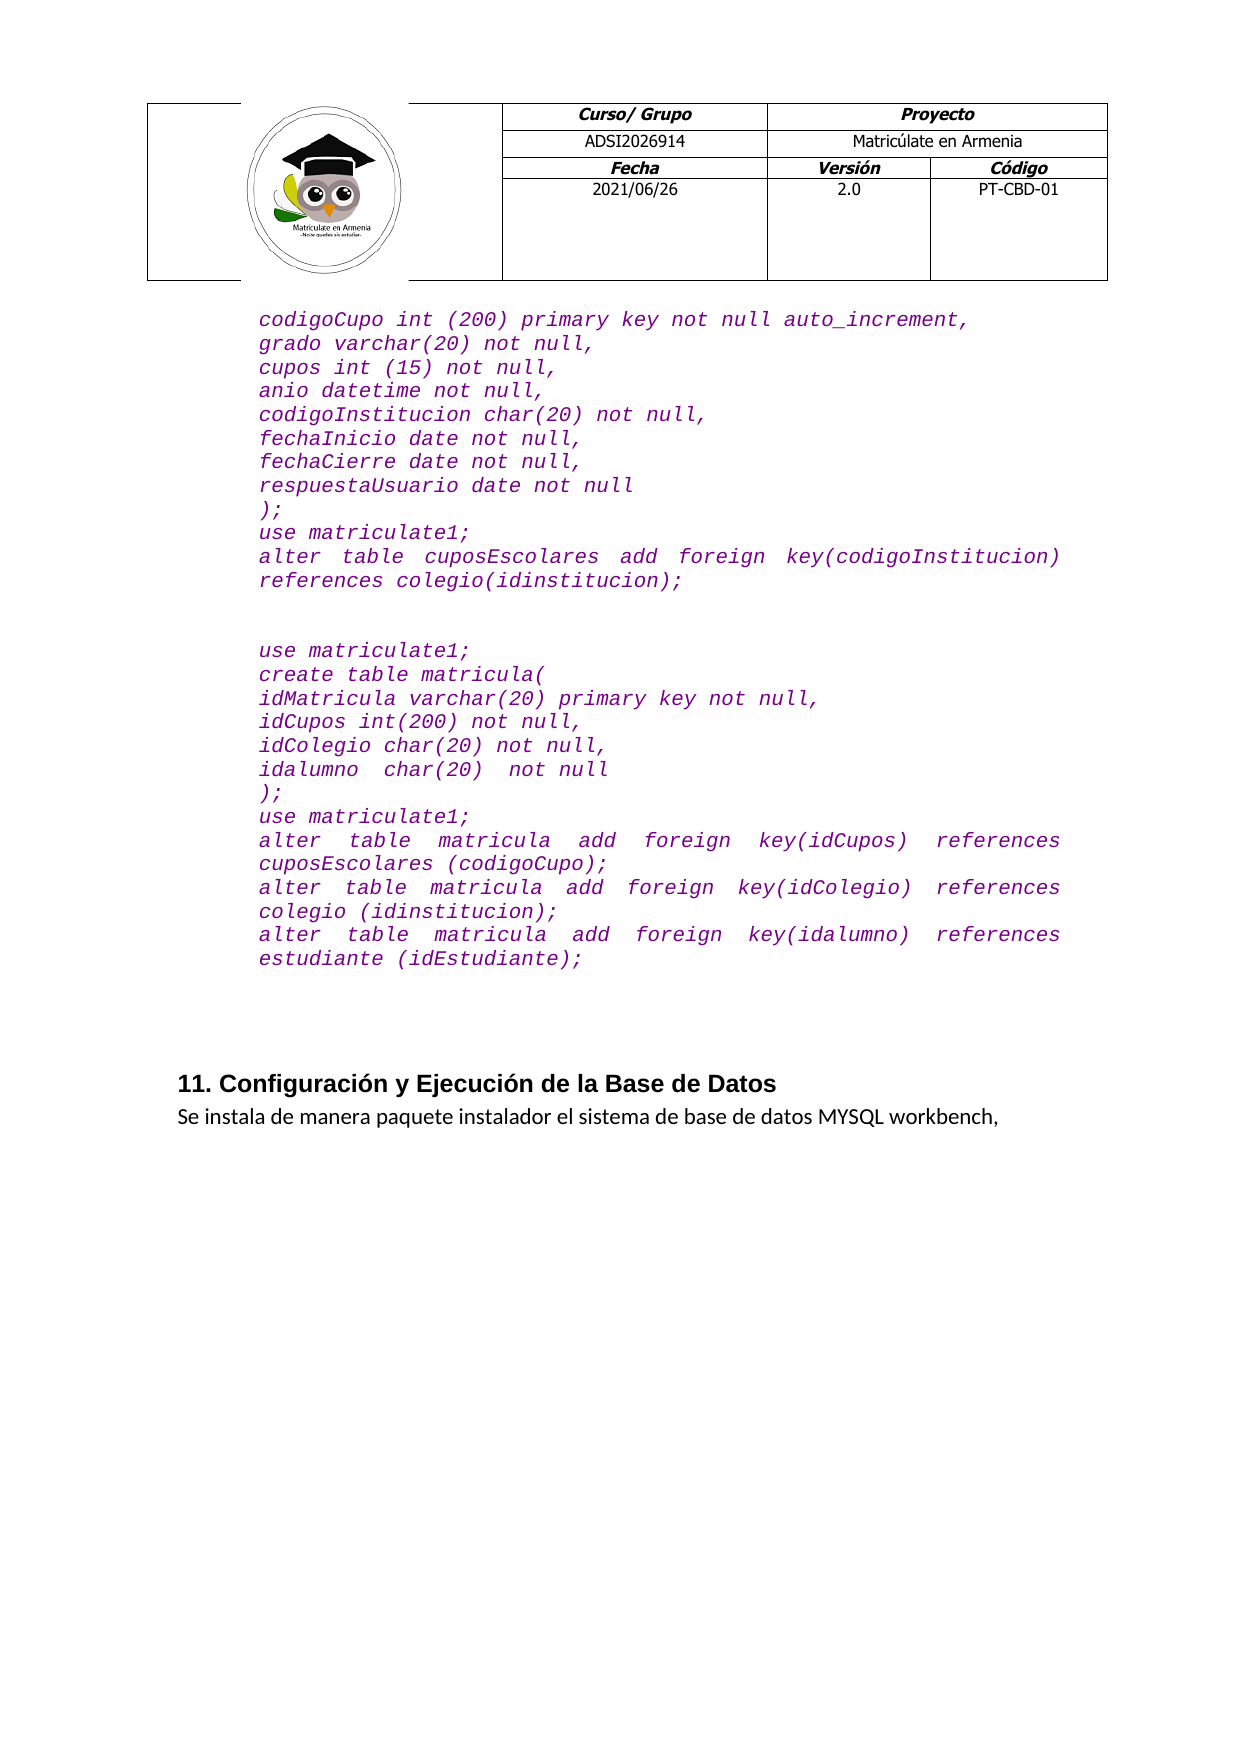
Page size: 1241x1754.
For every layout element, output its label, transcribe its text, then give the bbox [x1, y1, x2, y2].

text idalumno char(20) not null [258, 759, 1063, 782]
text cupos int (15) not null, [258, 357, 1063, 380]
text use matriculate1; [258, 522, 1063, 546]
text idColegio char(20) not null, [258, 735, 1063, 759]
text alter table matricula add foreign key(idalumno) references estudiante (idEstudiante); [258, 924, 1063, 972]
text idCupos int(200) not null, [258, 711, 1063, 735]
text respuestaUsuario date not null [258, 475, 1063, 499]
text idMatricula varchar(20) primary key not null, [258, 688, 1063, 711]
subtitle 11. Configuración y Ejecución de la Base de Datos [177, 1069, 1063, 1098]
text fechaCierre date not null, [258, 451, 1063, 475]
text alter table cuposEscolares add foreign key(codigoInstitucion) references colegio(idinstitucion); [258, 546, 1063, 593]
text use matriculate1; [258, 806, 1063, 830]
text fechaInicio date not null, [258, 428, 1063, 451]
text alter table matricula add foreign key(idCupos) references cuposEscolares (codigoCupo); [258, 830, 1063, 877]
text codigoCupo int (200) primary key not null auto_increment, [258, 309, 1063, 333]
text codigoInstitucion char(20) not null, [258, 404, 1063, 428]
text anio datetime not null, [258, 380, 1063, 404]
text Se instala de manera paquete instalador el sistema de base de datos MYSQL workbench, [177, 1102, 1063, 1130]
text alter table matricula add foreign key(idColegio) references colegio (idinstitucion); [258, 877, 1063, 924]
text ); [258, 782, 1063, 806]
picture [241, 103, 409, 281]
text use matriculate1; [258, 641, 1063, 664]
text create table matricula( [258, 664, 1063, 688]
text grado varchar(20) not null, [258, 333, 1063, 357]
text ); [258, 499, 1063, 522]
